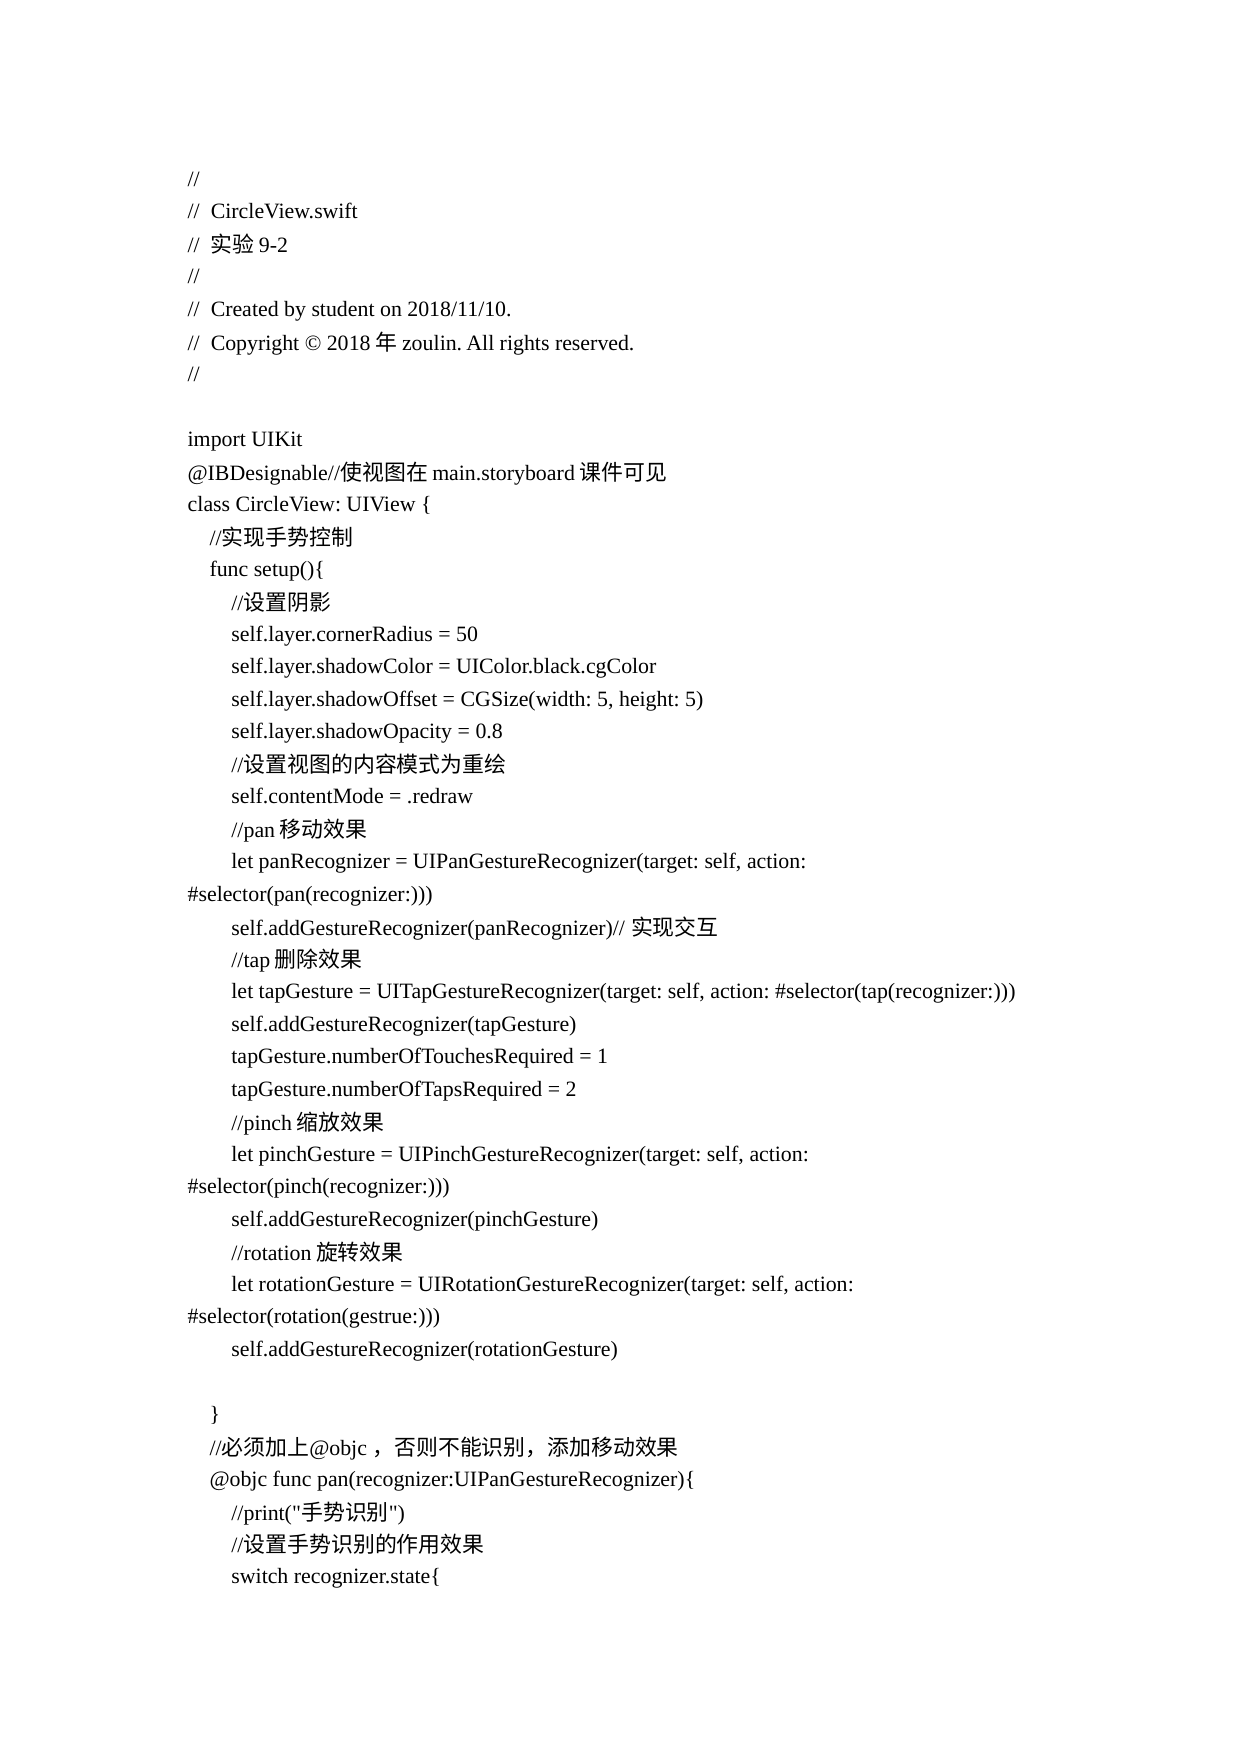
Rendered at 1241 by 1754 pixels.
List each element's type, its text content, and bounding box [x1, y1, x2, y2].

text self.addGestureRecognizer(rotationGesture) [187, 1332, 1053, 1364]
text switch recognizer.state{ [187, 1559, 1053, 1592]
text //print("手势识别") [187, 1494, 1053, 1527]
text // Created by student on 2018/11/10. [187, 292, 1053, 324]
text // [187, 357, 1053, 389]
text //实现手势控制 [187, 519, 1053, 552]
text //pinch缩放效果 [187, 1104, 1053, 1137]
text // Copyright © 2018年 zoulin. All rights reserved. [187, 324, 1053, 357]
text tapGesture.numberOfTapsRequired = 2 [187, 1072, 1053, 1104]
text self.layer.shadowOffset = CGSize(width: 5, height: 5) [187, 682, 1053, 714]
text } [187, 1397, 1053, 1429]
text class CircleView: UIView { [187, 487, 1053, 519]
text let pinchGesture = UIPinchGestureRecognizer(target: self, action: #selector(pinch(recognizer:))) [187, 1137, 1053, 1202]
text //设置阴影 [187, 584, 1053, 617]
text self.layer.cornerRadius = 50 [187, 617, 1053, 649]
text //设置手势识别的作用效果 [187, 1527, 1053, 1559]
text @IBDesignable//使视图在main.storyboard课件可见 [187, 454, 1053, 487]
text // [187, 162, 1053, 194]
text //设置视图的内容模式为重绘 [187, 747, 1053, 779]
text self.layer.shadowColor = UIColor.black.cgColor [187, 649, 1053, 682]
text //pan移动效果 [187, 812, 1053, 844]
text //rotation旋转效果 [187, 1234, 1053, 1267]
text tapGesture.numberOfTouchesRequired = 1 [187, 1039, 1053, 1072]
text //必须加上@objc ，否则不能识别，添加移动效果 [187, 1429, 1053, 1462]
text //tap删除效果 [187, 942, 1053, 974]
text self.addGestureRecognizer(pinchGesture) [187, 1202, 1053, 1234]
text self.addGestureRecognizer(tapGesture) [187, 1007, 1053, 1039]
text let tapGesture = UITapGestureRecognizer(target: self, action: #selector(tap(recognizer:))) [187, 974, 1053, 1007]
text // CircleView.swift [187, 194, 1053, 227]
text // [187, 259, 1053, 292]
text func setup(){ [187, 552, 1053, 584]
text let rotationGesture = UIRotationGestureRecognizer(target: self, action: #selector(rotation(gestrue:))) [187, 1267, 1053, 1332]
text self.layer.shadowOpacity = 0.8 [187, 714, 1053, 747]
text @objc func pan(recognizer:UIPanGestureRecognizer){ [187, 1462, 1053, 1494]
text import UIKit [187, 422, 1053, 454]
text self.addGestureRecognizer(panRecognizer)// 实现交互 [187, 909, 1053, 942]
text let panRecognizer = UIPanGestureRecognizer(target: self, action: #selector(pan(recognizer:))) [187, 844, 1053, 909]
text self.contentMode = .redraw [187, 779, 1053, 812]
text // 实验9-2 [187, 227, 1053, 259]
